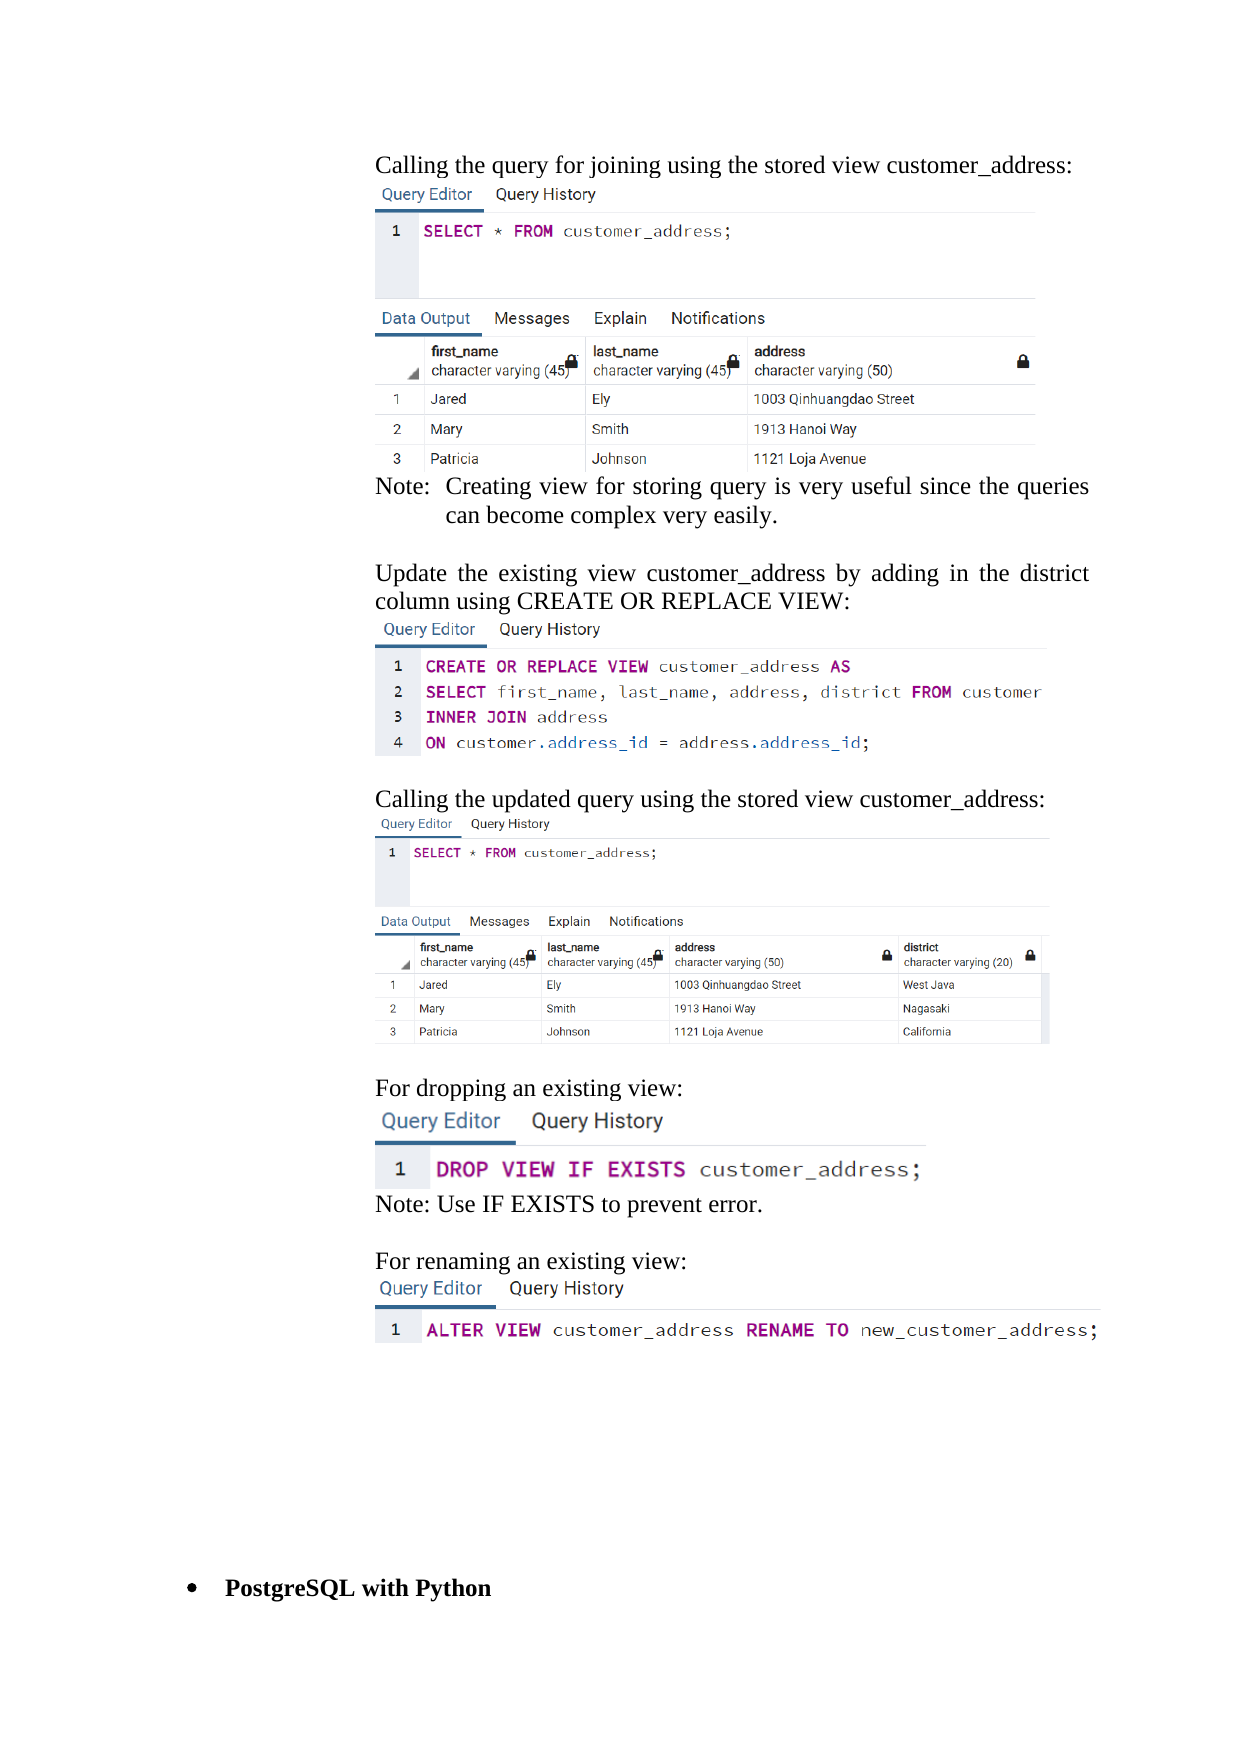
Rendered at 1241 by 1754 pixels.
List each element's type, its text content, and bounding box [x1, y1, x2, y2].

list For dropping an existing view: [375, 1073, 1090, 1101]
list For renaming an existing view: [375, 1246, 1090, 1275]
list Calling the updated query using the stored view customer_address: [375, 784, 1090, 813]
list Note: Creating view for storing query is very useful since the queries can become complex very easily. [375, 471, 1090, 529]
list Calling the query for joining using the stored view customer_address: [375, 150, 1090, 179]
picture [375, 1275, 1101, 1343]
picture [375, 615, 1047, 756]
picture [375, 1101, 927, 1189]
list PostgreSQL with Python [187, 1573, 1090, 1602]
picture [375, 813, 1050, 1044]
picture [375, 178, 1036, 472]
list Note: Use IF EXISTS to prevent error. [375, 1189, 1090, 1218]
list Update the existing view customer_address by adding in the district column using CREATE OR REPLACE VIEW: [375, 558, 1090, 615]
